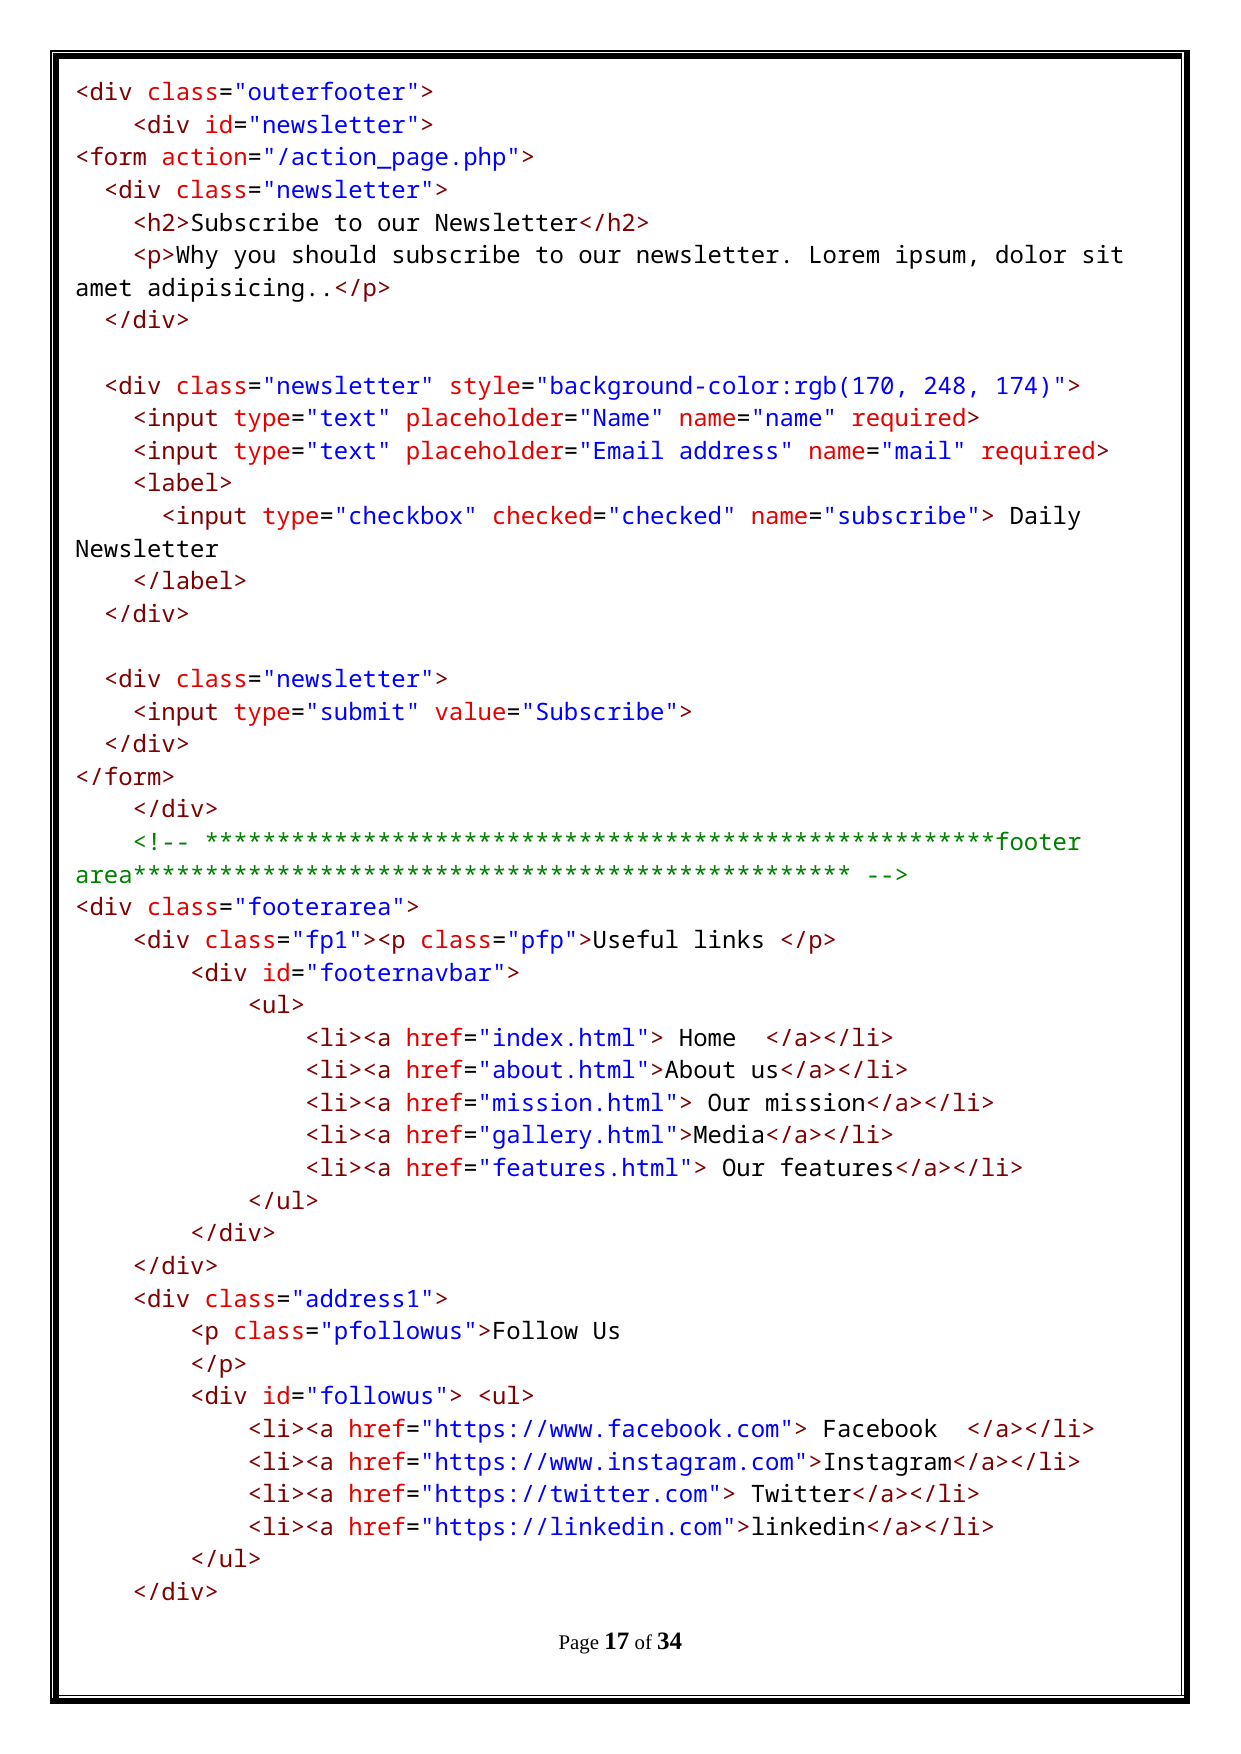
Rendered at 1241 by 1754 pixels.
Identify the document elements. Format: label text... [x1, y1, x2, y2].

text <div id="newsletter"> [75, 108, 1165, 140]
text <form action="/action_page.php"> [75, 140, 1165, 173]
text <li><a href="https://www.facebook.com"> Facebook </a></li> [75, 1412, 1165, 1444]
text <li><a href="mission.html"> Our mission</a></li> [75, 1086, 1165, 1118]
text <p>Why you should subscribe to our newsletter. Lorem ipsum, dolor sit amet adipisicing..</p> [75, 238, 1165, 303]
text </div> [75, 792, 1165, 825]
text <input type="submit" value="Subscribe"> [75, 694, 1165, 727]
text <p class="pfollowus">Follow Us [75, 1314, 1165, 1347]
text <!-- *******************************************************footer area************************************************** --> [75, 825, 1165, 890]
text </p> [75, 1347, 1165, 1379]
text <ul> [75, 988, 1165, 1021]
text </label> [75, 564, 1165, 597]
text <div class="newsletter"> [75, 173, 1165, 205]
text <div class="outerfooter"> [75, 75, 1165, 108]
text <div class="newsletter" style="background-color:rgb(170, 248, 174)"> [75, 368, 1165, 401]
text </div> [75, 1216, 1165, 1249]
text <input type="text" placeholder="Name" name="name" required> [75, 401, 1165, 434]
text </ul> [75, 1183, 1165, 1216]
text </ul> [75, 1542, 1165, 1575]
text </div> [75, 1249, 1165, 1281]
text <div class="fp1"><p class="pfp">Useful links </p> [75, 923, 1165, 955]
text <h2>Subscribe to our Newsletter</h2> [75, 205, 1165, 238]
text <div class="address1"> [75, 1281, 1165, 1314]
text <li><a href="https://twitter.com"> Twitter</a></li> [75, 1477, 1165, 1509]
text <div id="followus"> <ul> [75, 1379, 1165, 1412]
text <input type="checkbox" checked="checked" name="subscribe"> Daily Newsletter [75, 499, 1165, 564]
text </div> [75, 1575, 1165, 1607]
text <li><a href="features.html"> Our features</a></li> [75, 1151, 1165, 1183]
text </form> [75, 760, 1165, 792]
text <input type="text" placeholder="Email address" name="mail" required> [75, 434, 1165, 466]
text <li><a href="https://www.instagram.com">Instagram</a></li> [75, 1444, 1165, 1477]
text </div> [75, 597, 1165, 629]
text <label> [75, 466, 1165, 499]
text <div class="newsletter"> [75, 662, 1165, 694]
text <li><a href="index.html"> Home </a></li> [75, 1021, 1165, 1053]
text <li><a href="gallery.html">Media</a></li> [75, 1118, 1165, 1151]
text </div> [75, 303, 1165, 336]
text <div id="footernavbar"> [75, 955, 1165, 988]
text <li><a href="about.html">About us</a></li> [75, 1053, 1165, 1086]
text <div class="footerarea"> [75, 890, 1165, 923]
text </div> [75, 727, 1165, 760]
text <li><a href="https://linkedin.com">linkedin</a></li> [75, 1509, 1165, 1542]
